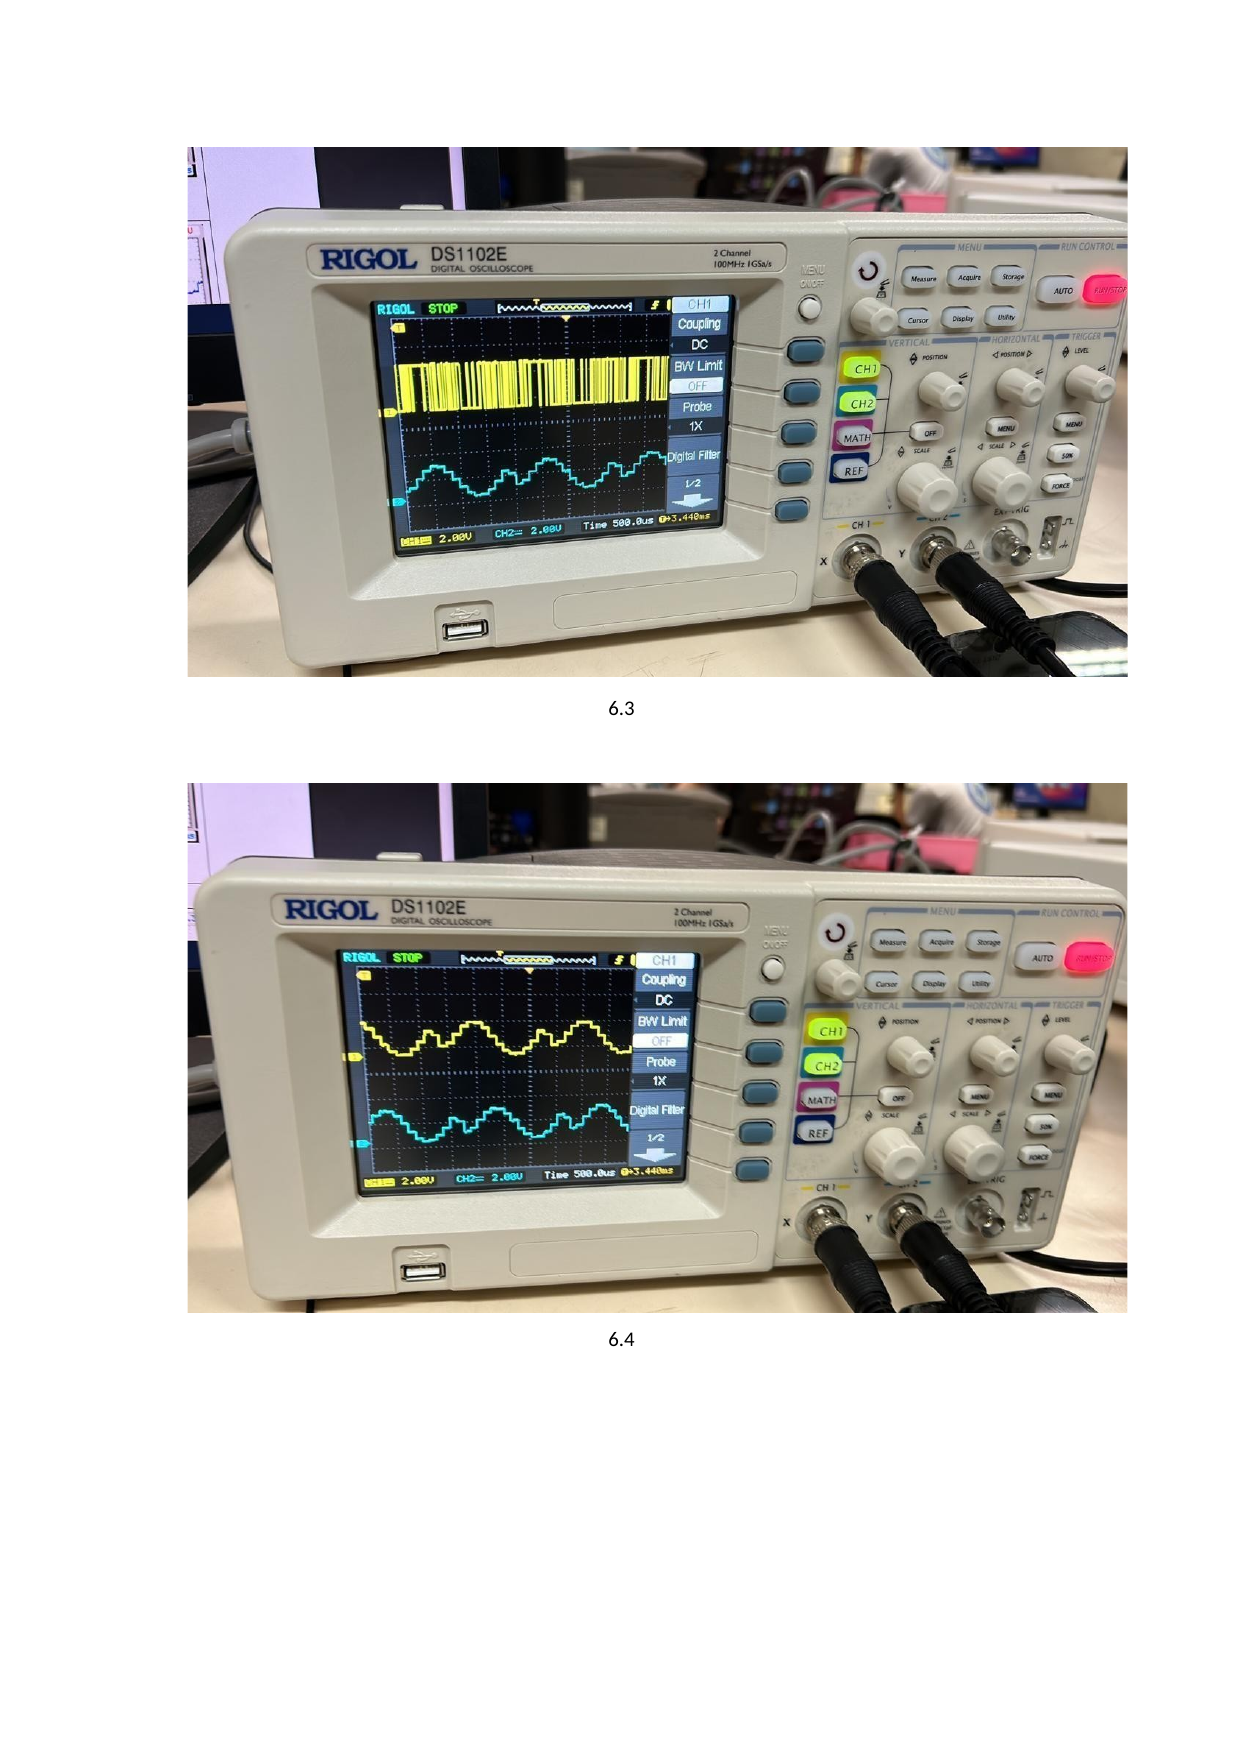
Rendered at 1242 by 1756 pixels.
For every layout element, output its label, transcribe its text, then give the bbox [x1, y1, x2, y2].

picture [187, 783, 1128, 1313]
picture [187, 147, 1128, 677]
text 6.3 [606, 696, 636, 721]
text 6.4 [606, 1313, 636, 1351]
